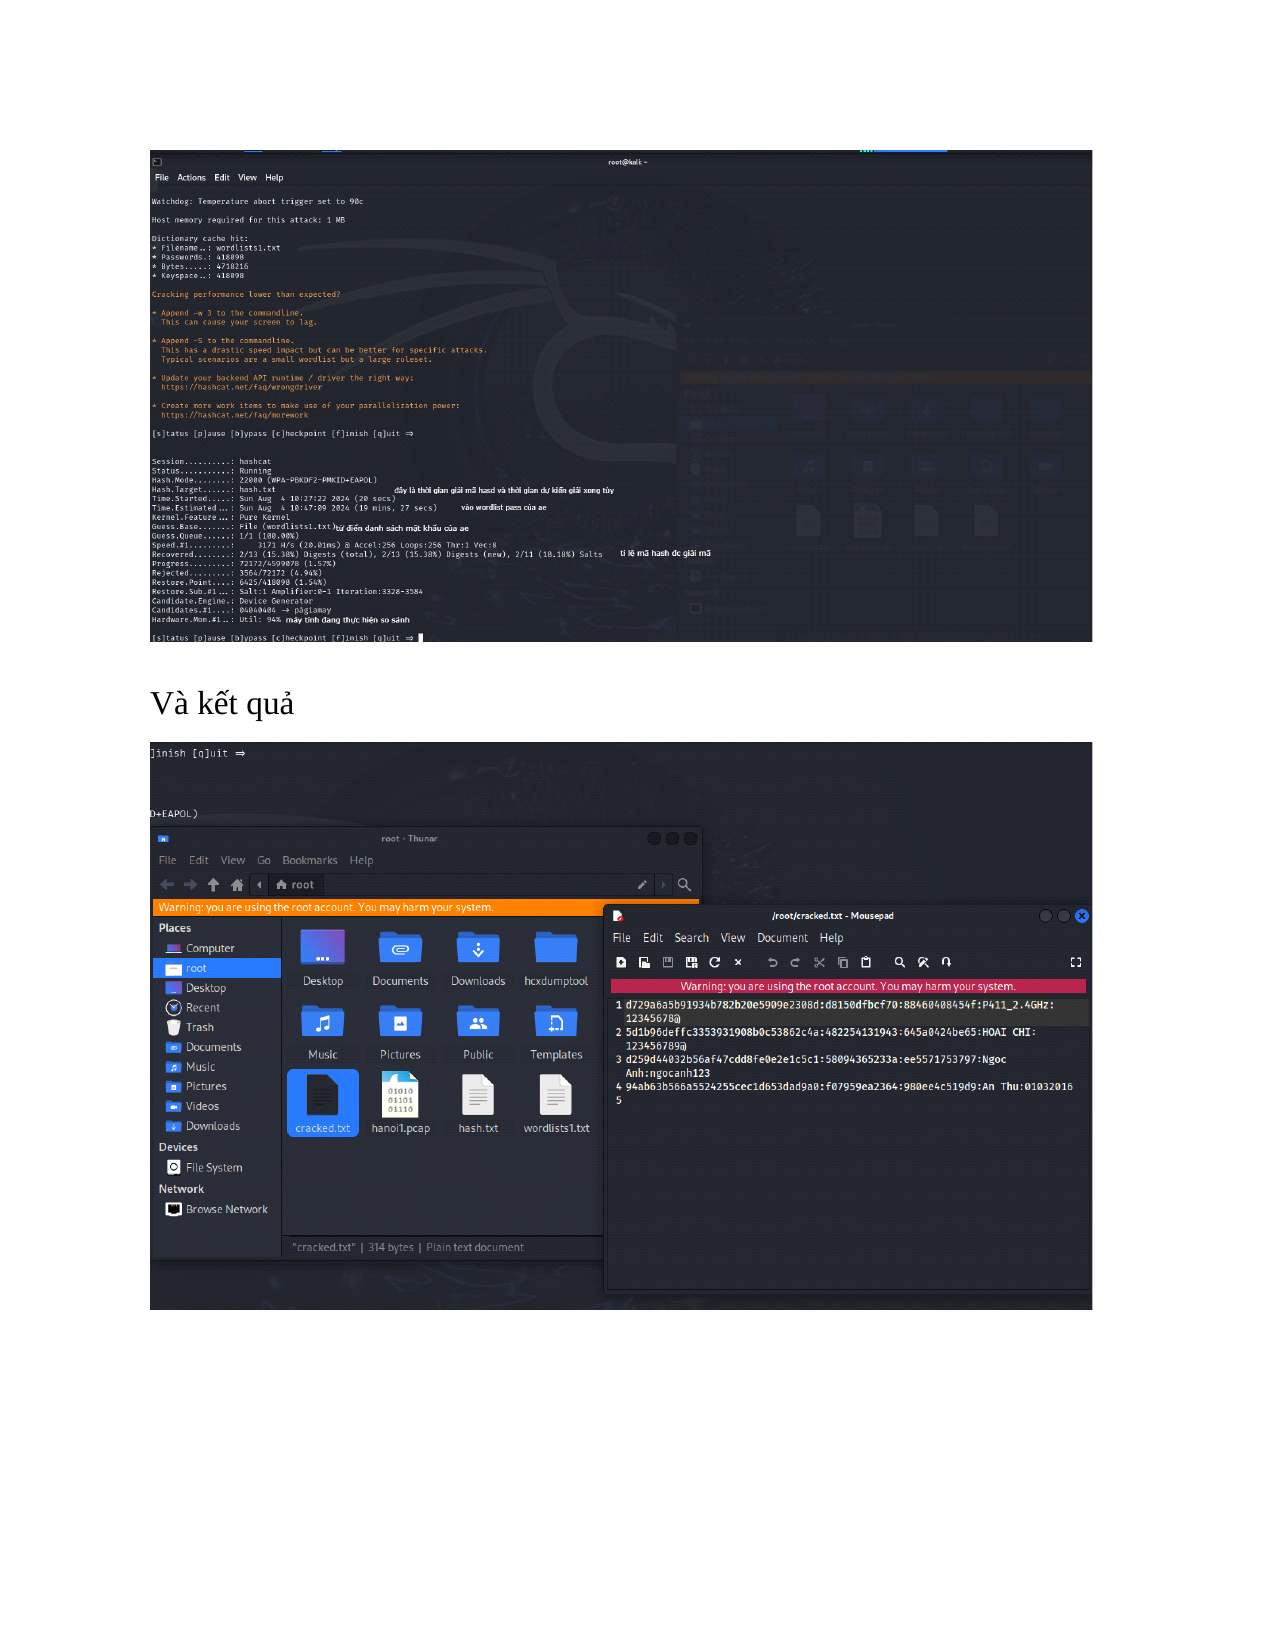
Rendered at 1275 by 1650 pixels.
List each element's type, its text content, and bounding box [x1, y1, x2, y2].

picture [150, 150, 1093, 642]
text Và kết quả [150, 683, 1125, 721]
picture [150, 742, 1093, 1310]
